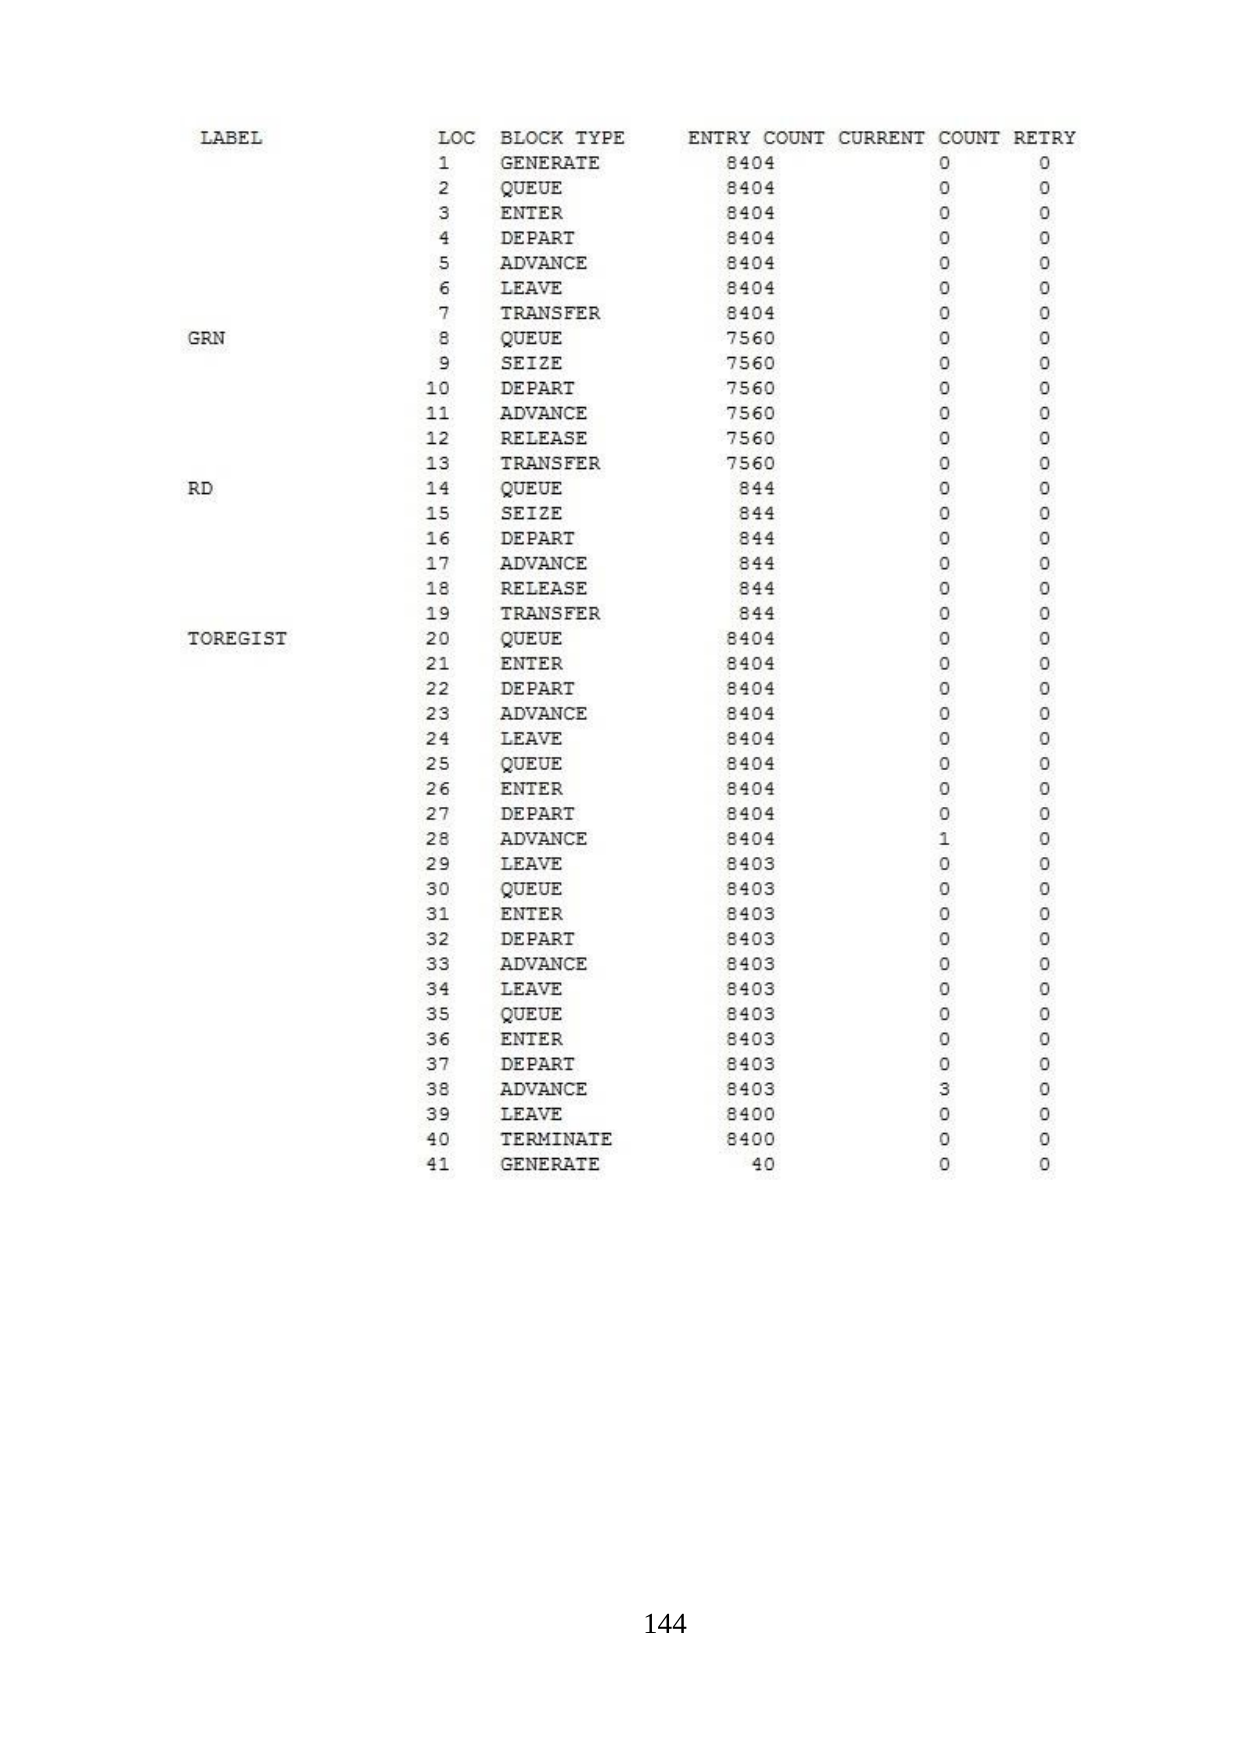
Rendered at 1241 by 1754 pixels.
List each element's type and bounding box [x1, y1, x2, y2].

picture [180, 116, 1109, 1194]
